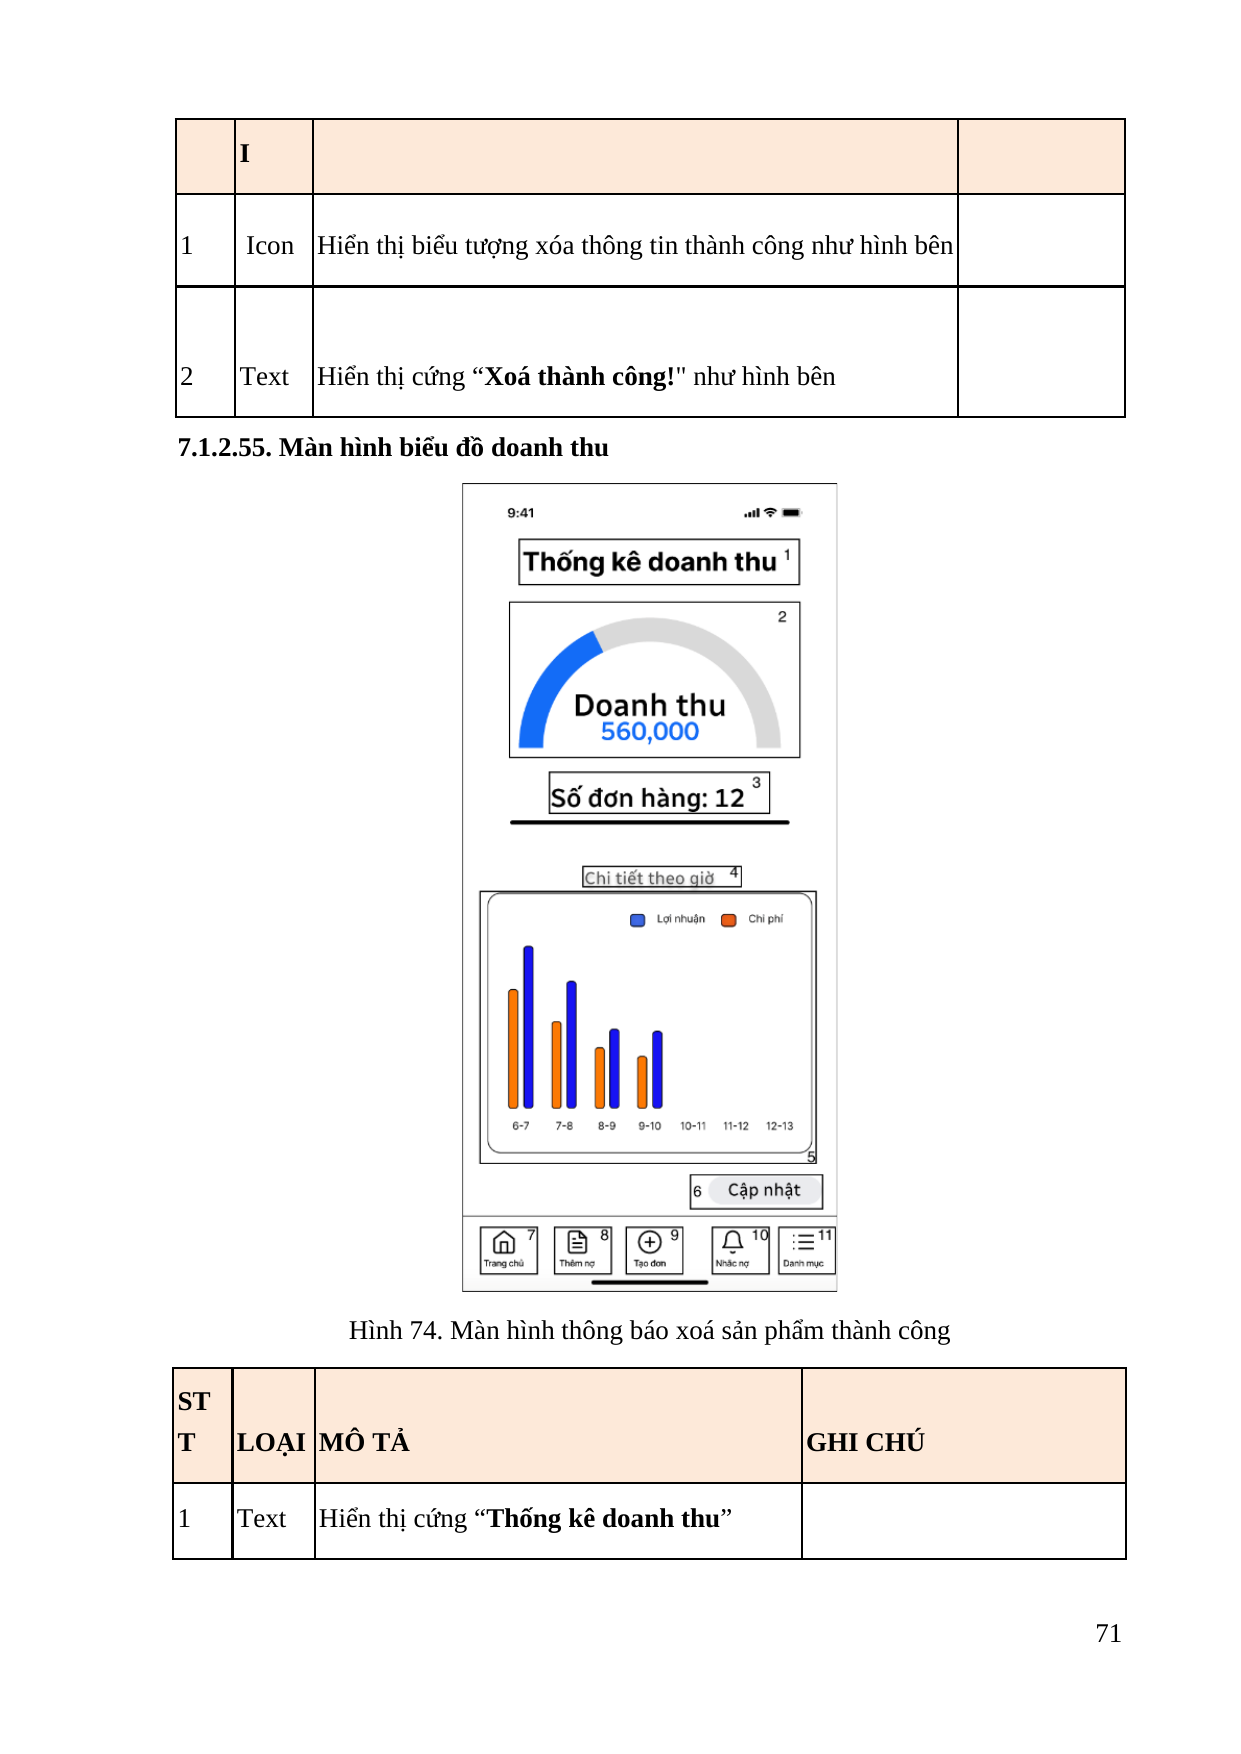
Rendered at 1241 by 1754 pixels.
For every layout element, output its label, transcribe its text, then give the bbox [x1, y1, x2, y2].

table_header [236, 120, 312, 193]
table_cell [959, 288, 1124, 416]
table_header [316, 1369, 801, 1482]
subtitle Màn hình biểu đồ doanh thu [177, 431, 1122, 462]
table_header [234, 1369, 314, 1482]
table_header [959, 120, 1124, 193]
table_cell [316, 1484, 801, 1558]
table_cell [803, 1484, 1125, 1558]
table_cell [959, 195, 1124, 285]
picture [462, 483, 838, 1292]
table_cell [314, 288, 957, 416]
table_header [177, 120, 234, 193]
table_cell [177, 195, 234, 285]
text Hình 74. Màn hình thông báo xoá sản phẩm thành công [177, 1314, 1122, 1345]
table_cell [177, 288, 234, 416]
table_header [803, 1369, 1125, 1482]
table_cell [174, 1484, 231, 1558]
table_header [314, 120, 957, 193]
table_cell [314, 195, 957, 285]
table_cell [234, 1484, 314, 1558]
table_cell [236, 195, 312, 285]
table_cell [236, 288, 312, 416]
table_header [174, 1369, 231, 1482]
